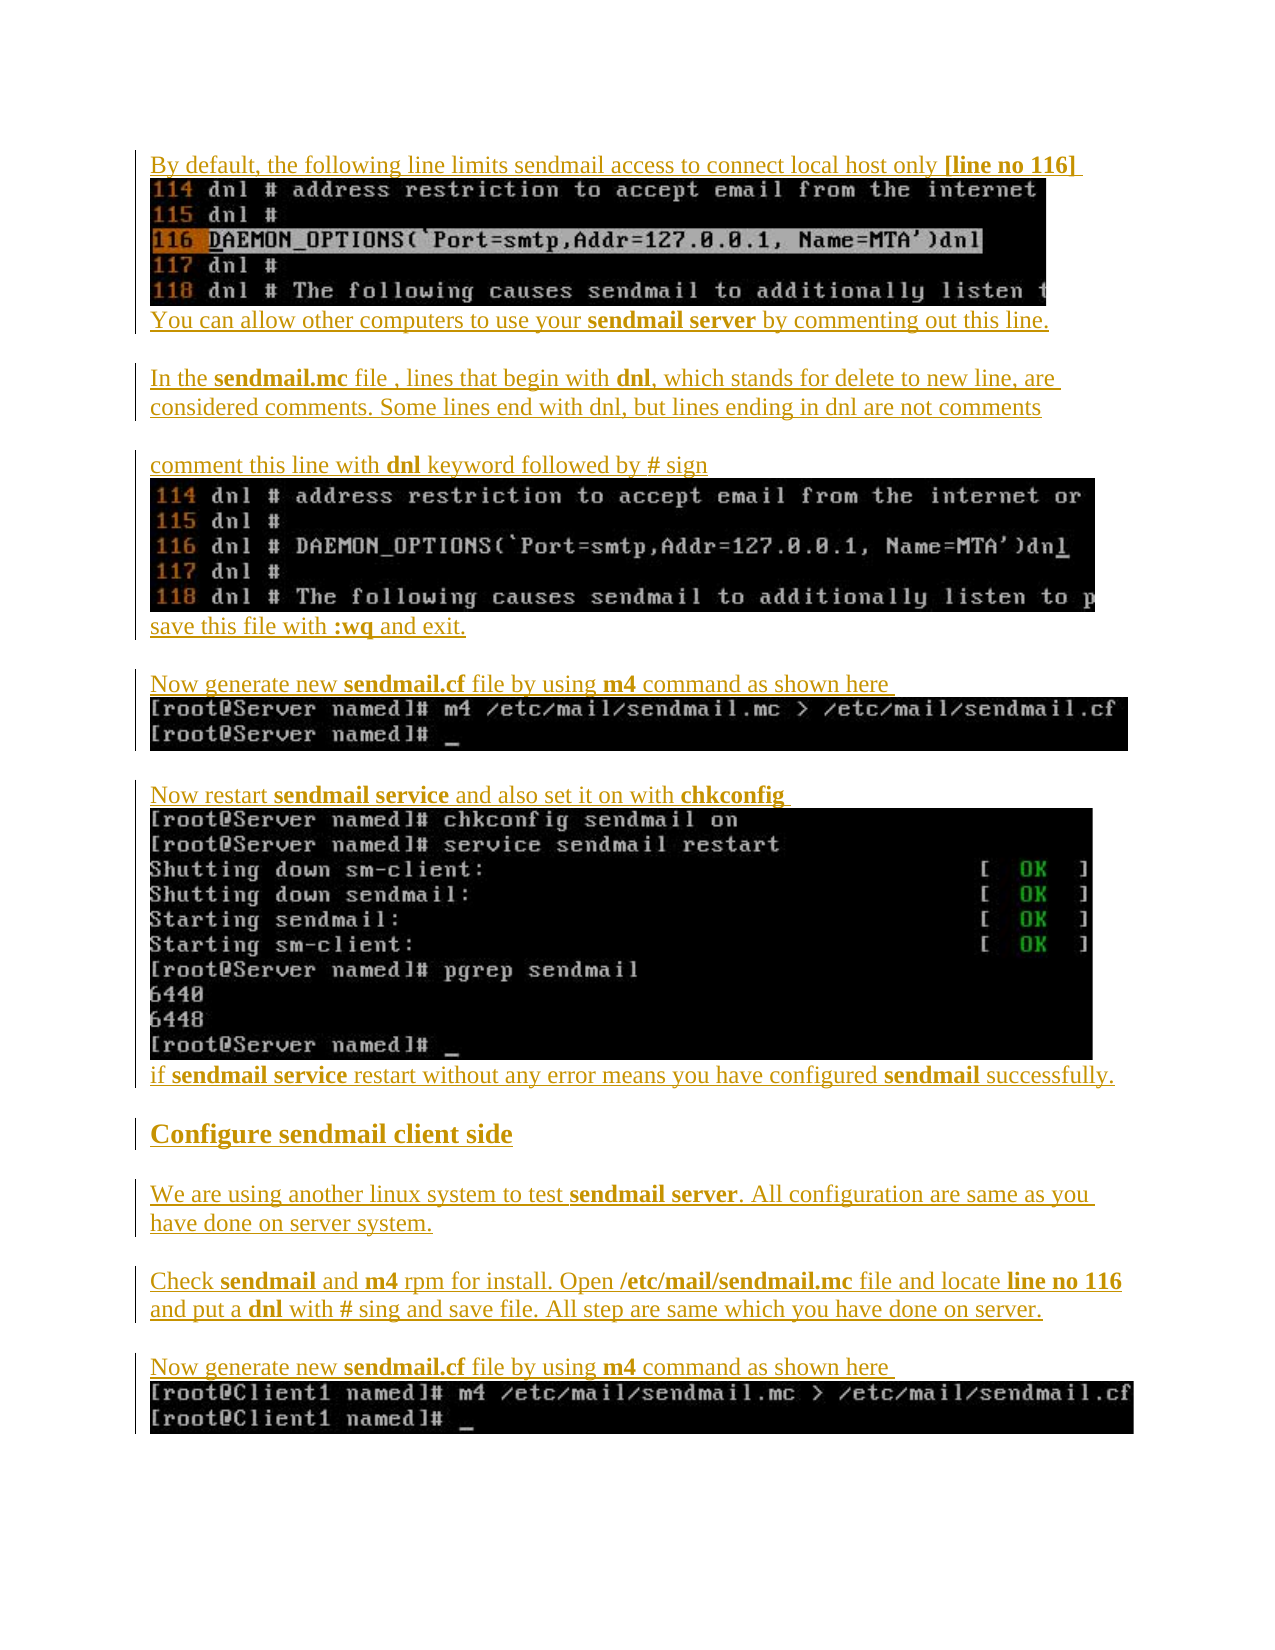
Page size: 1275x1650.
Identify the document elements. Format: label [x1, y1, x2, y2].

picture [150, 178, 1047, 306]
picture [150, 808, 1093, 1060]
picture [150, 1381, 1134, 1434]
picture [150, 697, 1128, 751]
picture [150, 478, 1095, 612]
